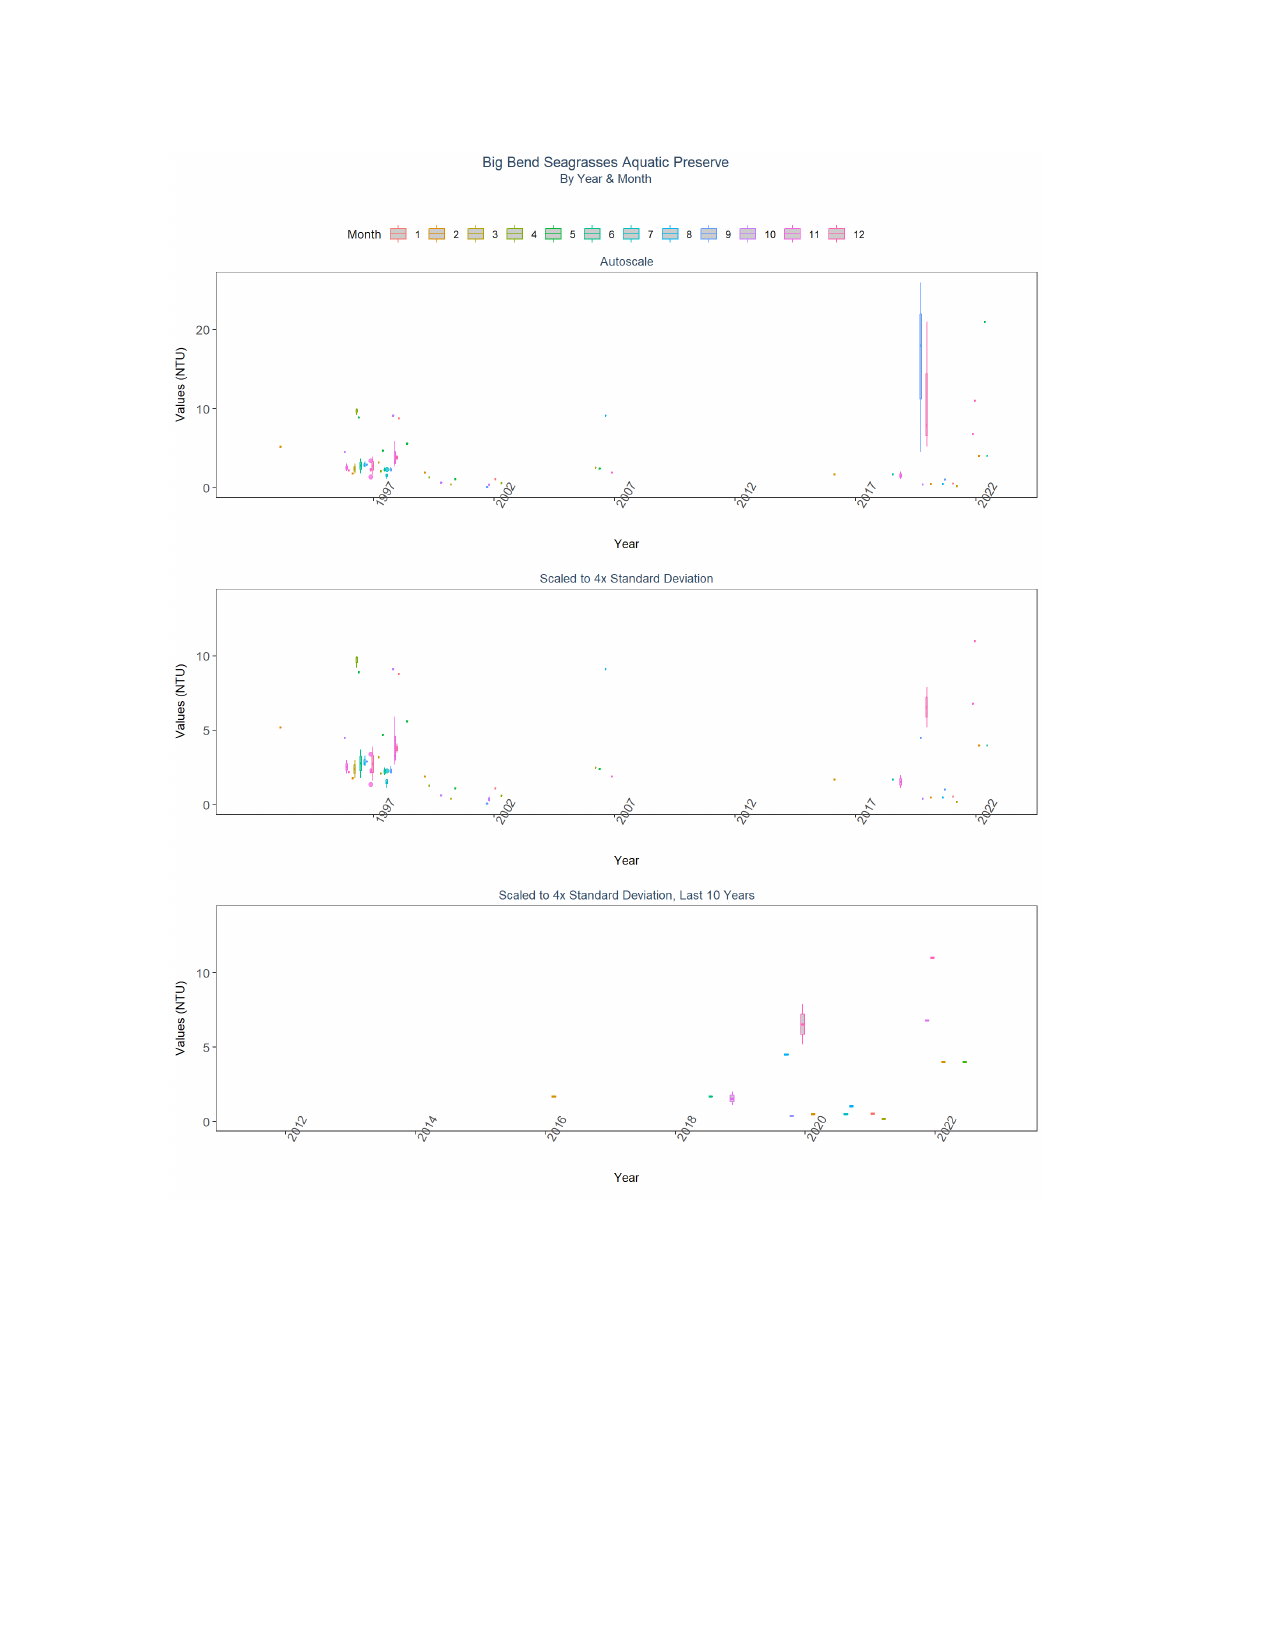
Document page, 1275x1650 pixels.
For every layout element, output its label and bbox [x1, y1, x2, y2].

picture [168, 150, 1044, 1200]
